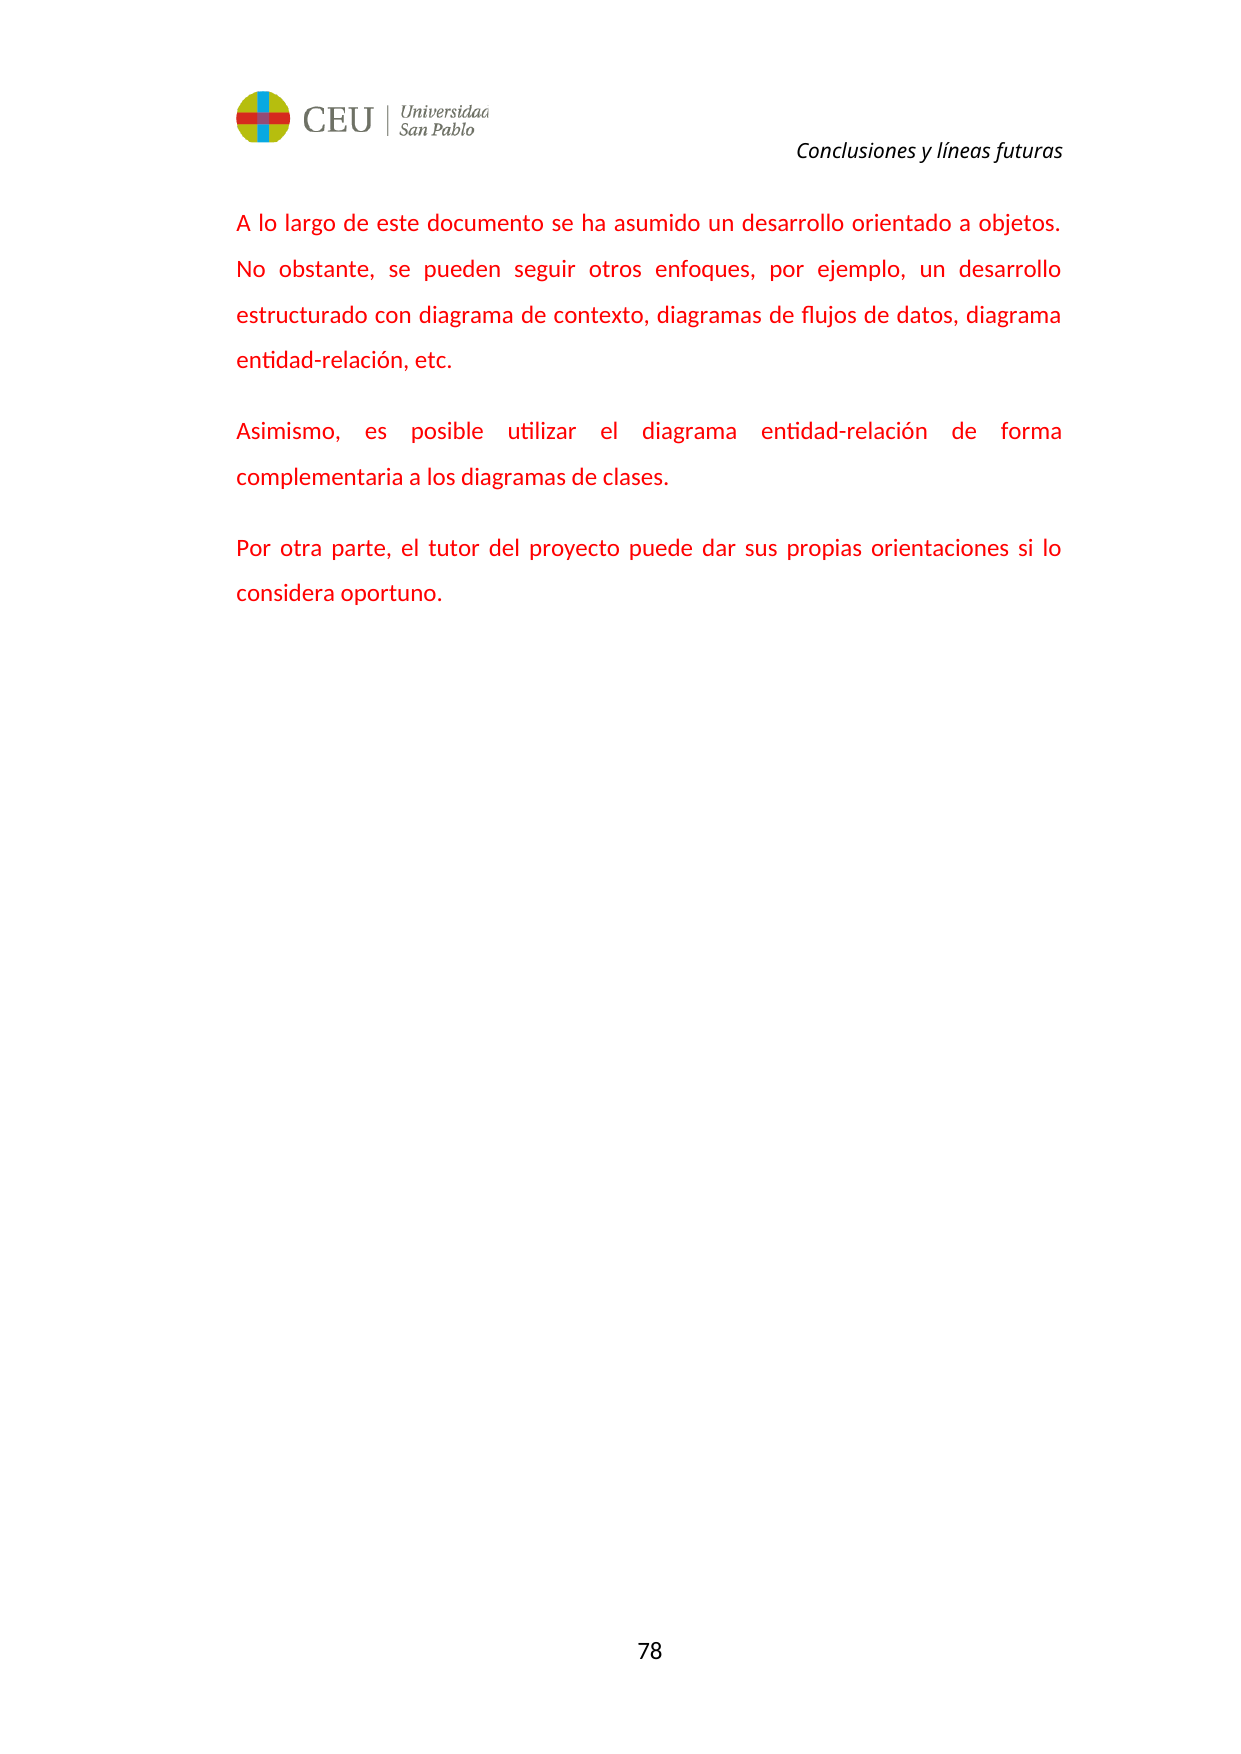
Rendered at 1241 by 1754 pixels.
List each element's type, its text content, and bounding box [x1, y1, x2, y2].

text A lo largo de este documento se ha asumido un desarrollo orientado a objetos. No obstante, se pueden seguir otros enfoques, por ejemplo, un desarrollo estructurado con diagrama de contexto, diagramas de flujos de datos, diagrama entidad-relación, etc. [236, 207, 1063, 375]
picture [235, 89, 489, 143]
text Asimismo, es posible utilizar el diagrama entidad-relación de forma complementaria a los diagramas de clases. [236, 415, 1063, 491]
text Por otra parte, el tutor del proyecto puede dar sus propias orientaciones si lo considera oportuno. [236, 532, 1063, 608]
